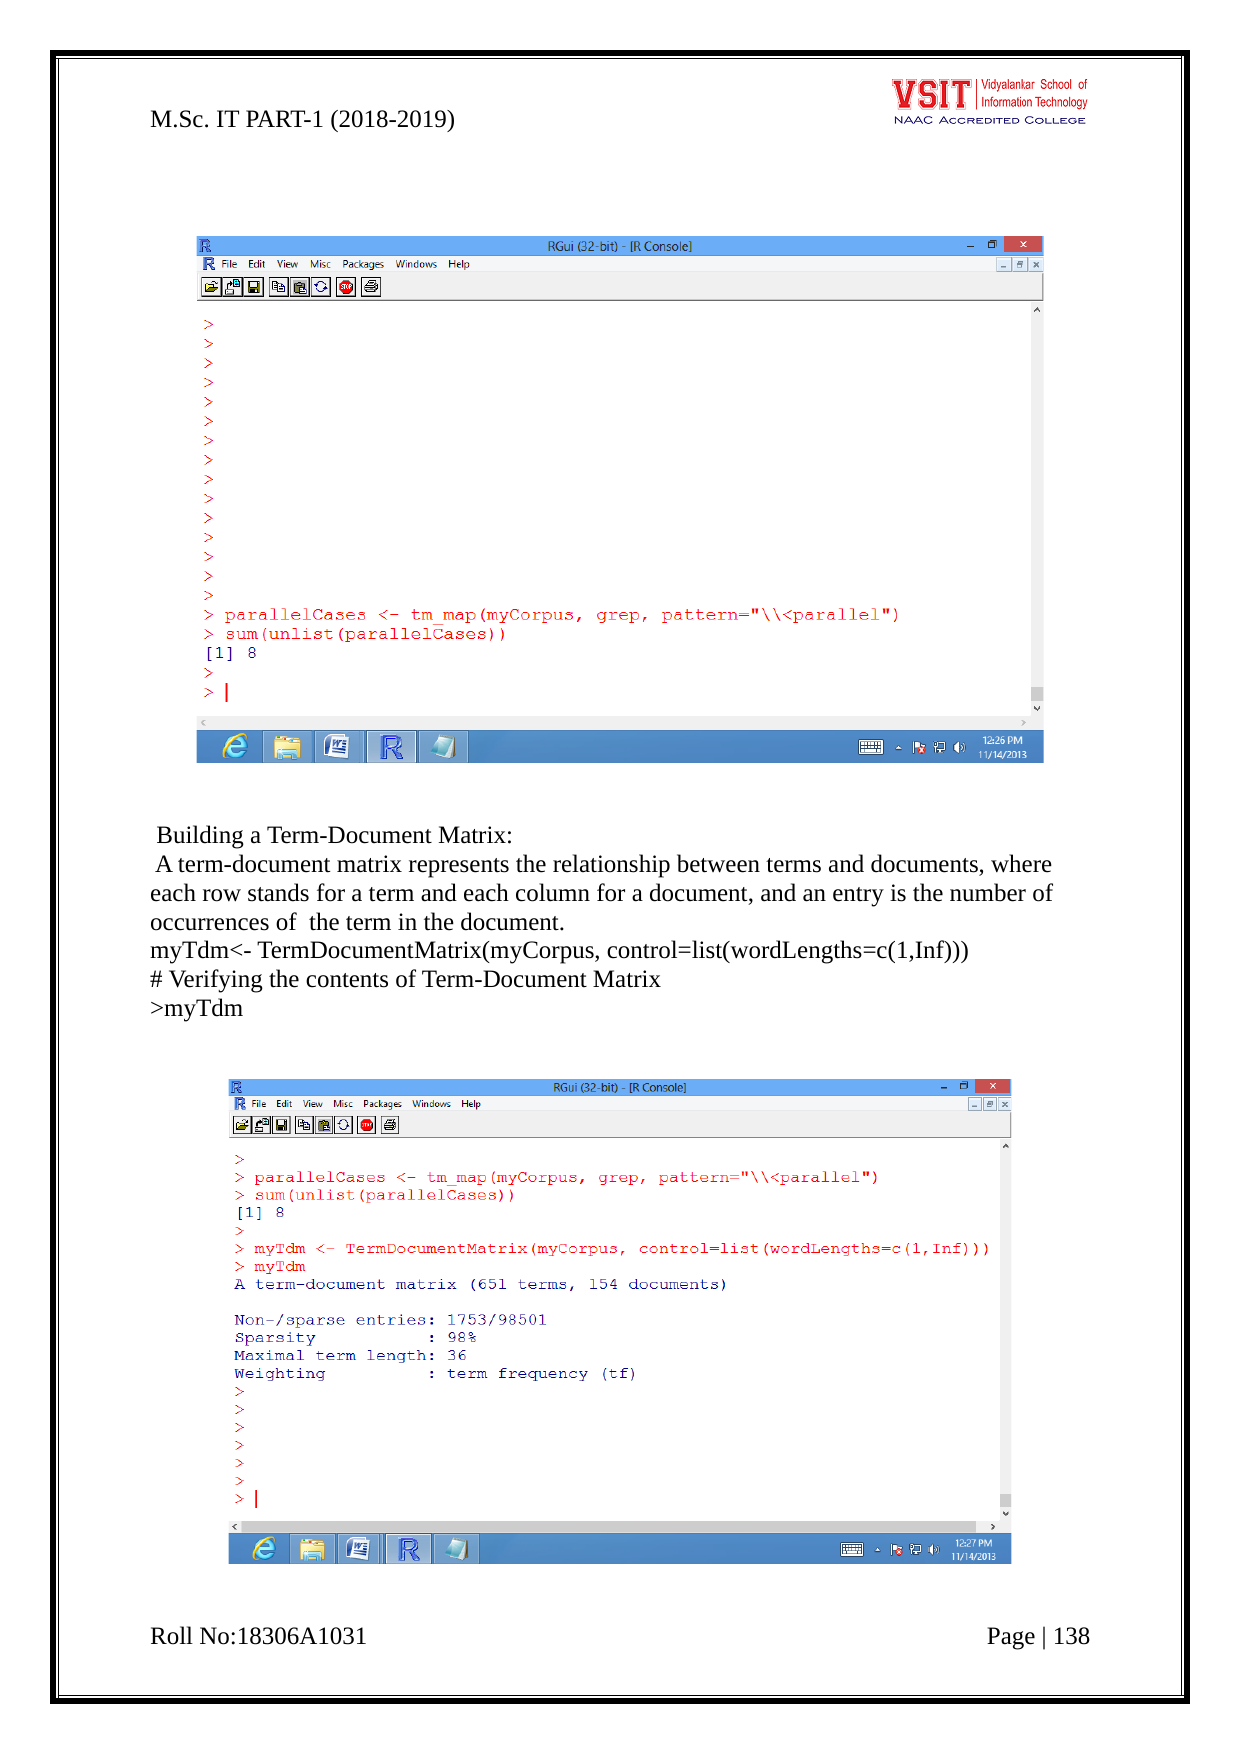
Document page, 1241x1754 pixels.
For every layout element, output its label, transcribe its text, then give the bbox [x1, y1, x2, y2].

text # Verifying the contents of Term-Document Matrix [150, 964, 1090, 993]
text >myTdm [150, 993, 1090, 1022]
picture [228, 1079, 1012, 1564]
text myTdm<- TermDocumentMatrix(myCorpus, control=list(wordLengths=c(1,Inf))) [150, 935, 1090, 964]
text Building a Term-Document Matrix: [150, 820, 1090, 849]
text A term-document matrix represents the relationship between terms and documents, where each row stands for a term and each column for a document, and an entry is the number of occurrences of the term in the document. [150, 849, 1090, 935]
picture [888, 75, 1091, 128]
picture [196, 236, 1044, 763]
